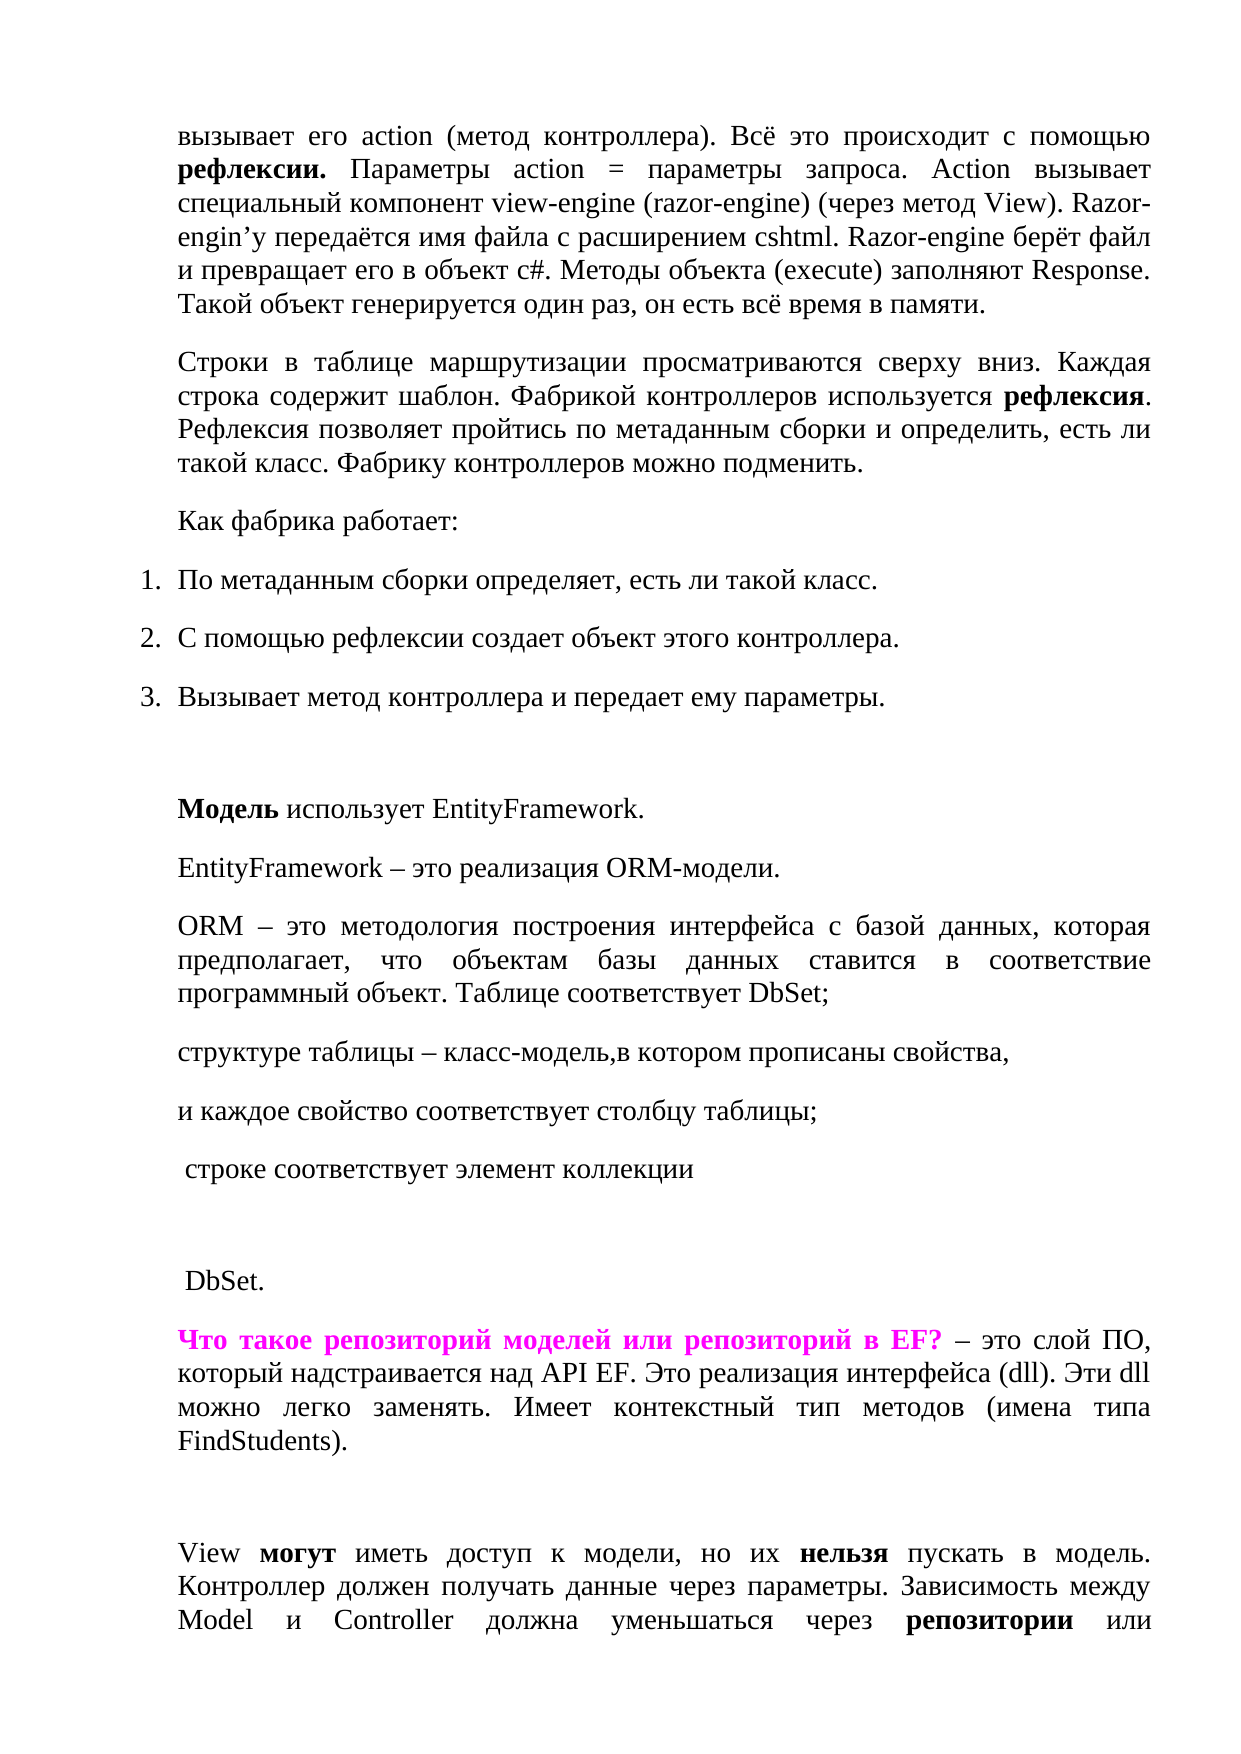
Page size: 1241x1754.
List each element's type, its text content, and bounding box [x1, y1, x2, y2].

text ORM – это методология построения интерфейса с базой данных, которая предполагает, что объектам базы данных ставится в соответствие программный объект. Таблице соответствует DbSet; [177, 908, 1152, 1009]
text Как фабрика работает: [177, 503, 1152, 537]
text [177, 118, 1152, 319]
text Модель использует EntityFramework. [177, 791, 1152, 825]
text Что такое репозиторий моделей или репозиторий в EF? – это слой ПО, который надстраивается над API EF. Это реализация интерфейса (dll). Эти dll можно легко заменять. Имеет контекстный тип методов (имена типа FindStudents). [177, 1322, 1152, 1456]
text и каждое свойство соответствует столбцу таблицы; [177, 1093, 1152, 1126]
text 2. С помощью рефлексии создает объект этого контроллера. [140, 621, 1152, 654]
text EntityFramework – это реализация ORM-модели. [177, 850, 1152, 883]
text 1. По метаданным сборки определяет, есть ли такой класс. [140, 562, 1152, 596]
text структуре таблицы – класс-модель,в котором прописаны свойства, [177, 1034, 1152, 1068]
text строке соответствует элемент коллекции [177, 1151, 1152, 1185]
text Строки в таблице маршрутизации просматриваются сверху вниз. Каждая строка содержит шаблон. Фабрикой контроллеров используется рефлексия. Рефлексия позволяет пройтись по метаданным сборки и определить, есть ли такой класс. Фабрику контроллеров можно подменить. [177, 344, 1152, 478]
text 3. Вызывает метод контроллера и передает ему параметры. [140, 679, 1152, 713]
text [177, 1535, 1152, 1636]
text DbSet. [177, 1263, 1152, 1297]
